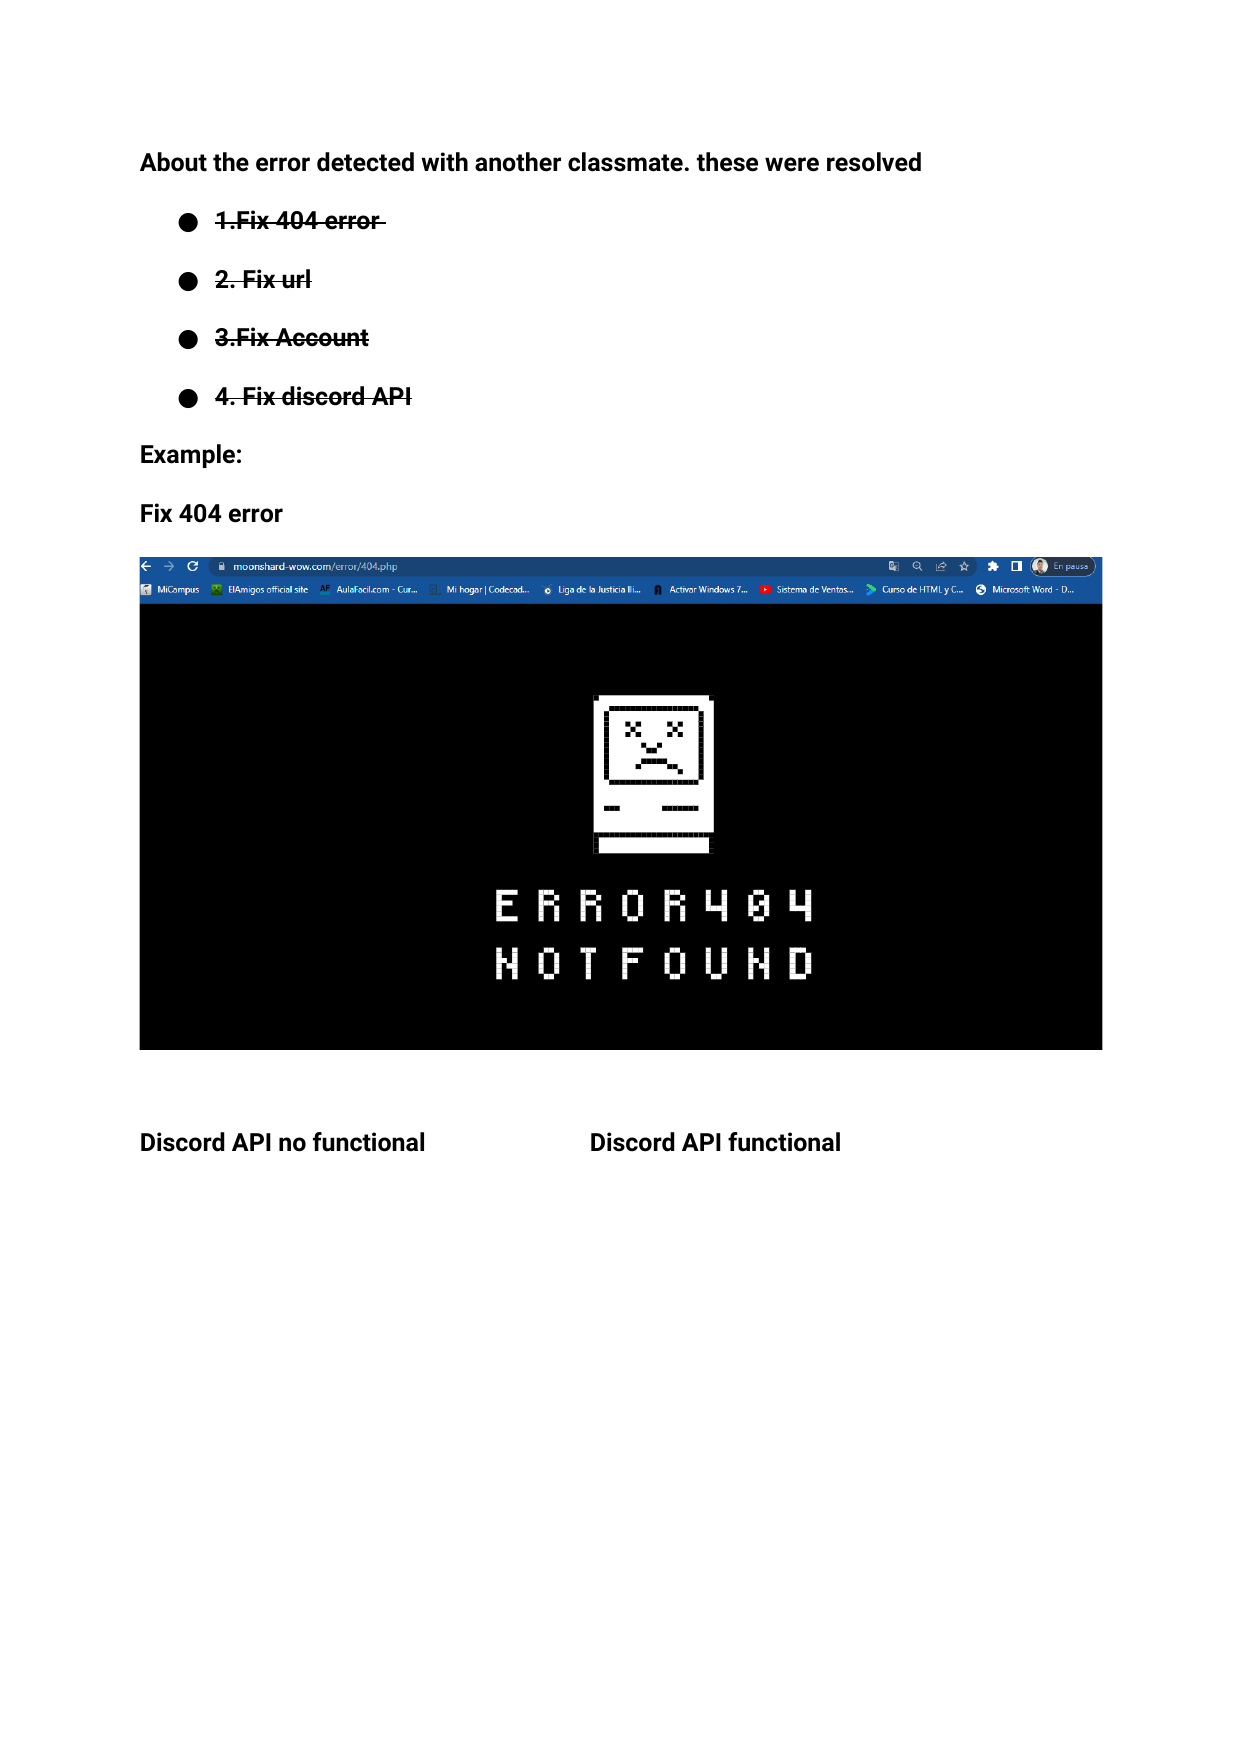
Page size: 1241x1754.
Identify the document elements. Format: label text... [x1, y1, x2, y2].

picture [139, 557, 1103, 1050]
list 1.Fix 404 error [177, 206, 1103, 236]
list 4. Fix discord API [177, 382, 1103, 411]
list 2. Fix url [177, 265, 1103, 294]
text About the error detected with another classmate. these were resolved [139, 148, 1103, 177]
list 3.Fix Account [177, 323, 1103, 353]
text Discord API no functional Discord API functional [139, 1128, 1103, 1158]
text Fix 404 error [139, 499, 1103, 528]
text Example: [139, 441, 1103, 470]
